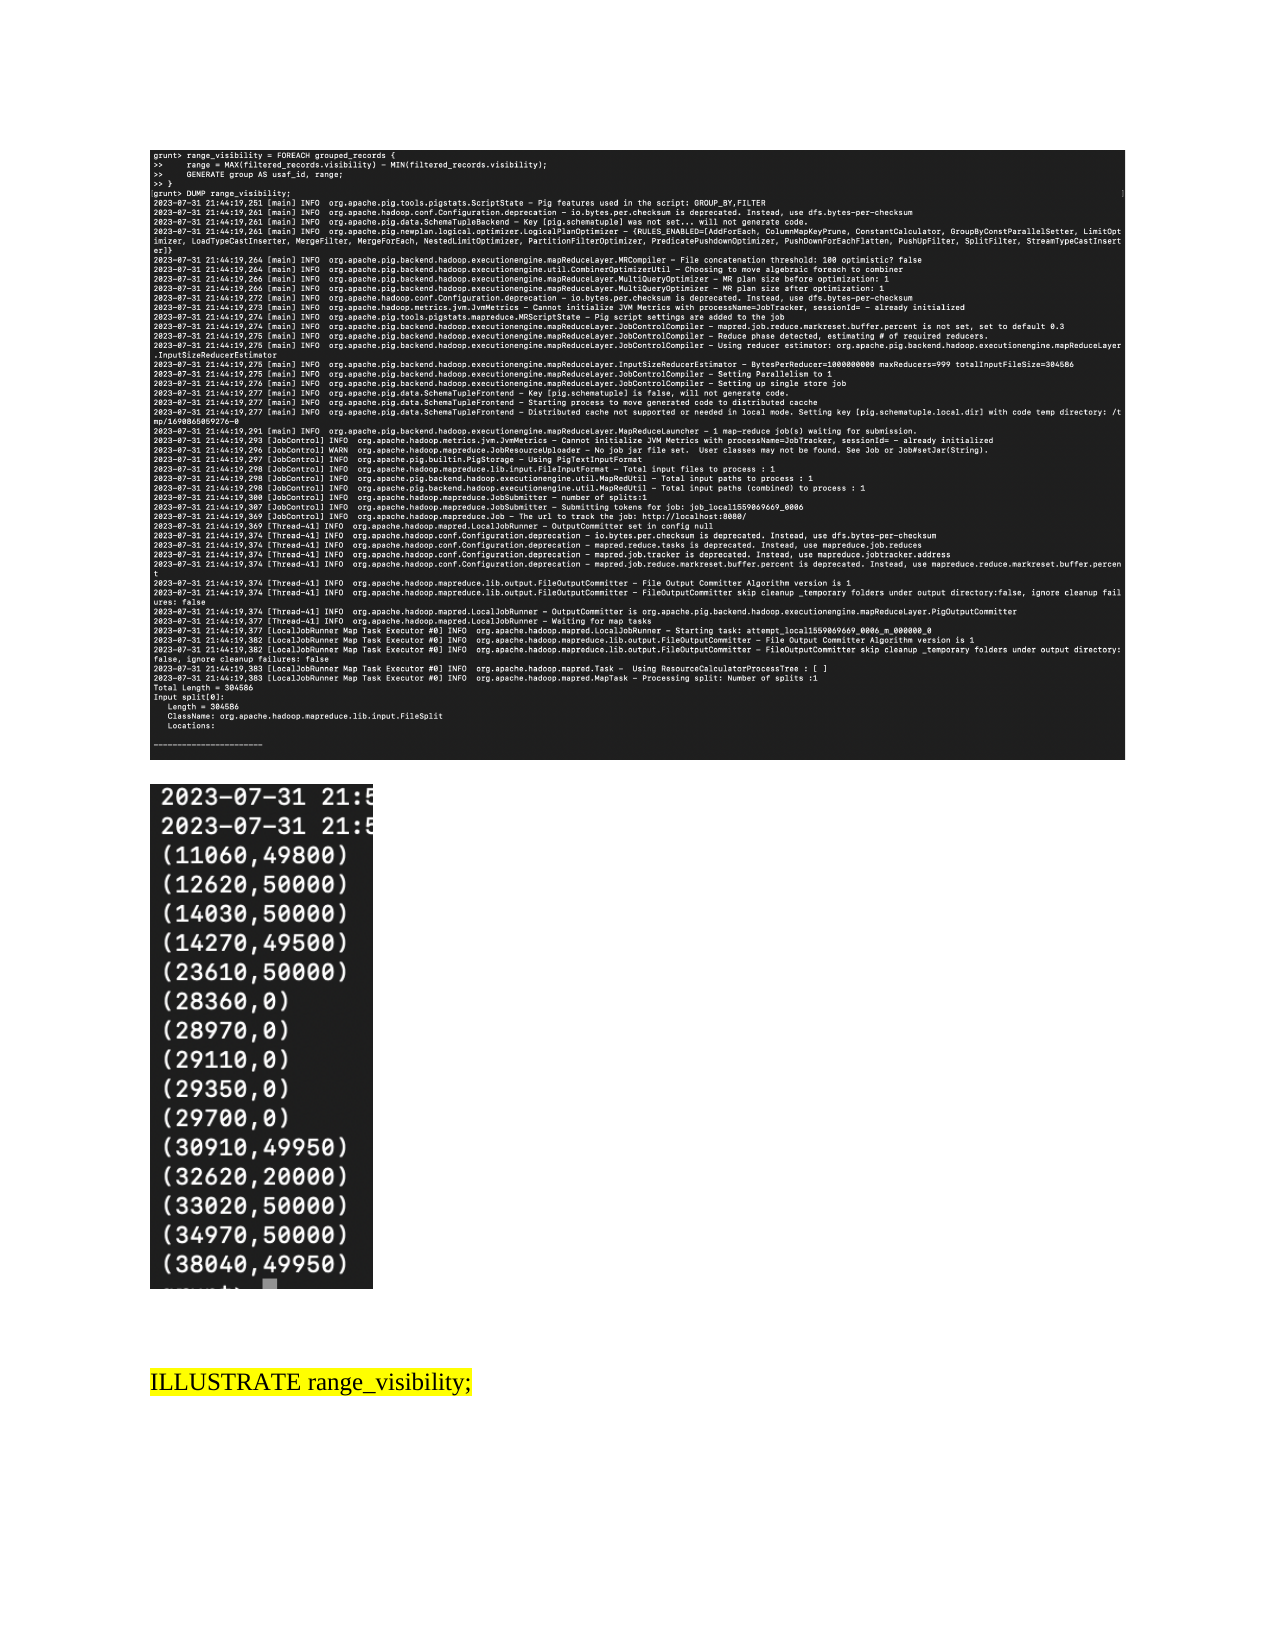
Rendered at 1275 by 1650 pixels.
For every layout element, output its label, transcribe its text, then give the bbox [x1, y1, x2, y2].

picture [150, 784, 373, 1289]
picture [150, 150, 1125, 760]
text ILLUSTRATE range_visibility; [150, 1367, 1125, 1396]
